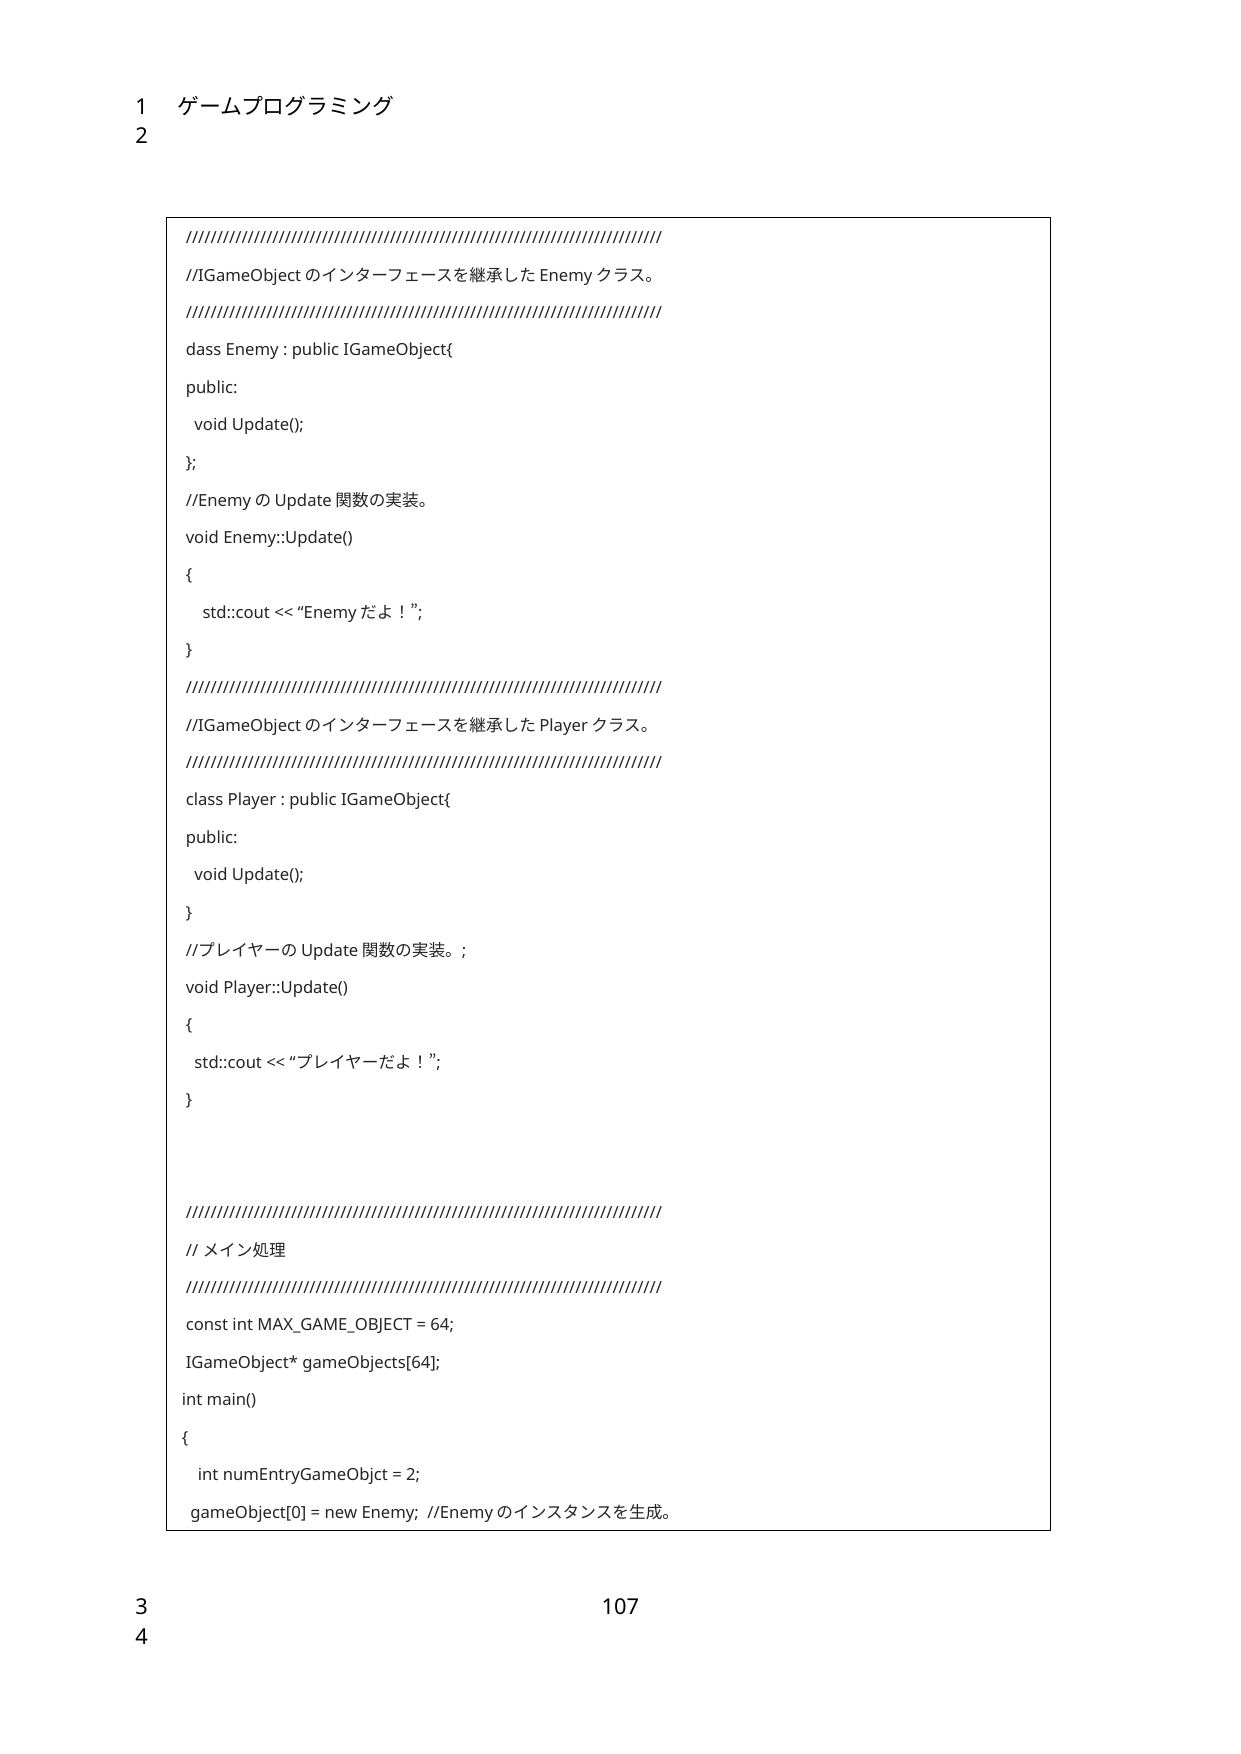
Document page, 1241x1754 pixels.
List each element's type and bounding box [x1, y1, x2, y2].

table_header [167, 218, 1050, 1530]
